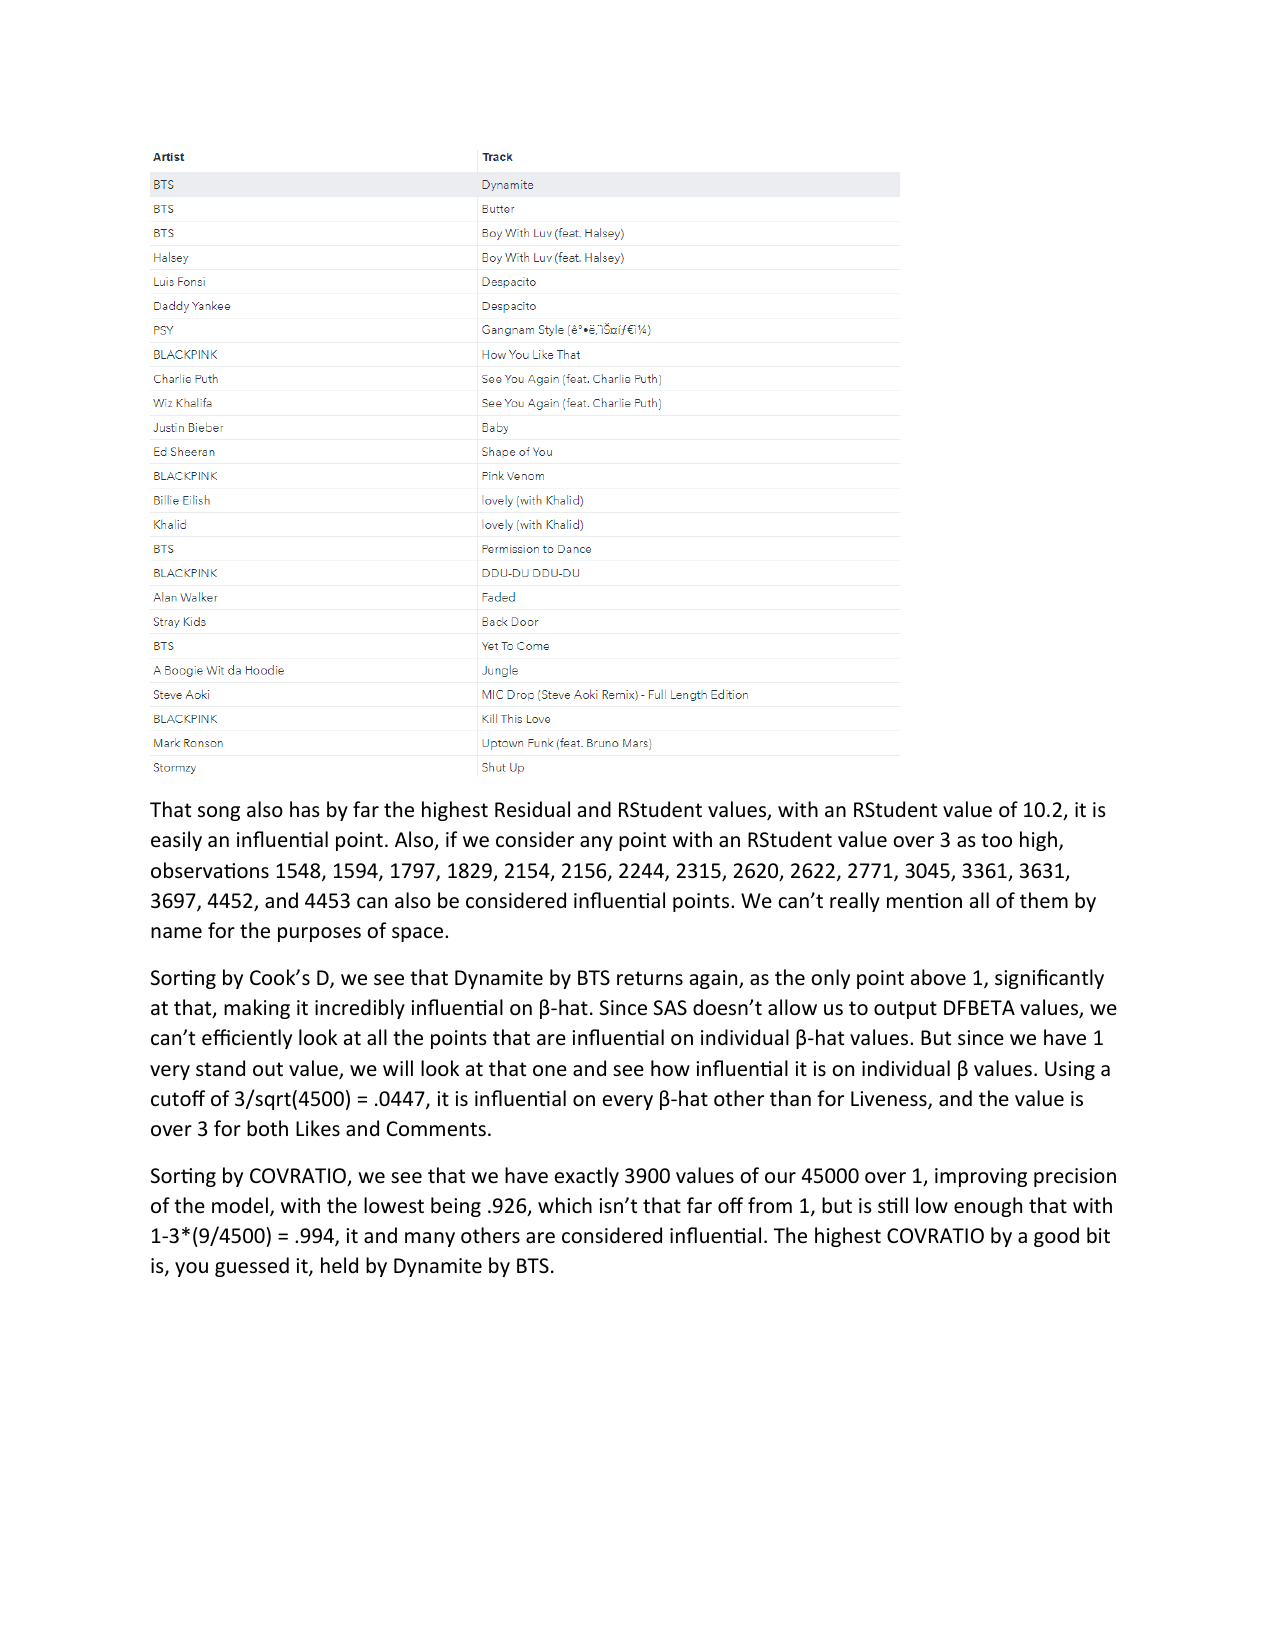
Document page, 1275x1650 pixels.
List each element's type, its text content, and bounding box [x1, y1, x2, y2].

text Sorting by Cook’s D, we see that Dynamite by BTS returns again, as the only point above 1, significantly at that, making it incredibly influential on β-hat. Since SAS doesn’t allow us to output DFBETA values, we can’t efficiently look at all the points that are influential on individual β-hat values. But since we have 1 very stand out value, we will look at that one and see how influential it is on individual β values. Using a cutoff of 3/sqrt(4500) = .0447, it is influential on every β-hat other than for Liveness, and the value is over 3 for both Likes and Comments. [150, 963, 1125, 1142]
text That song also has by far the highest Residual and RStudent values, with an RStudent value of 10.2, it is easily an influential point. Also, if we consider any point with an RStudent value over 3 as too high, observations 1548, 1594, 1797, 1829, 2154, 2156, 2244, 2315, 2620, 2622, 2771, 3045, 3361, 3631, 3697, 4452, and 4453 can also be considered influential points. We can’t really mention all of them by name for the purposes of space. [150, 795, 1125, 944]
picture [150, 150, 901, 777]
text Sorting by COVRATIO, we see that we have exactly 3900 values of our 45000 over 1, improving precision of the model, with the lowest being .926, which isn’t that far off from 1, but is still low enough that with 1-3*(9/4500) = .994, it and many others are considered influential. The highest COVRATIO by a good bit is, you guessed it, held by Dynamite by BTS. [150, 1161, 1125, 1280]
